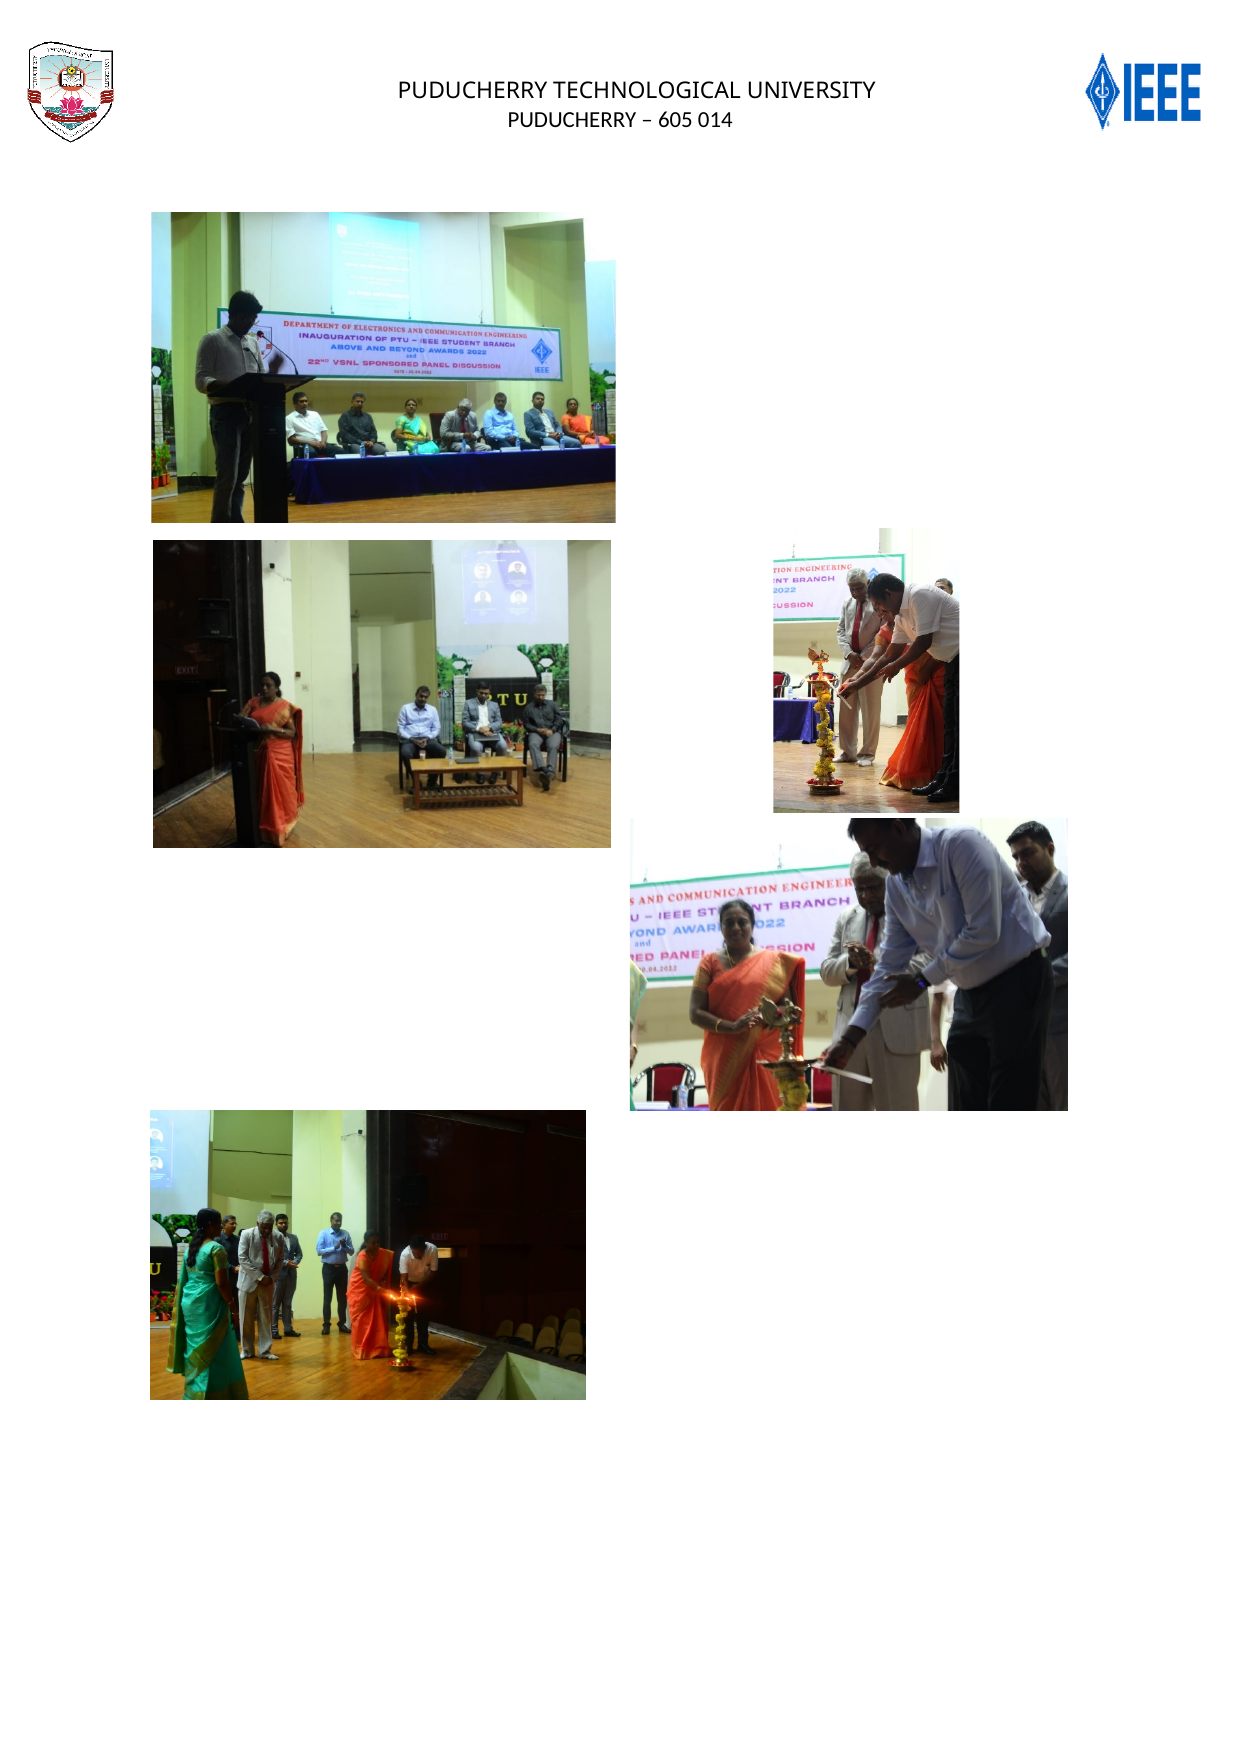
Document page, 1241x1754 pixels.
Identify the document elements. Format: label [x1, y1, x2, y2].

picture [150, 212, 616, 522]
picture [150, 1110, 586, 1400]
picture [629, 818, 1068, 1111]
picture [1067, 24, 1205, 136]
picture [771, 528, 959, 810]
picture [25, 33, 116, 148]
picture [151, 540, 611, 847]
